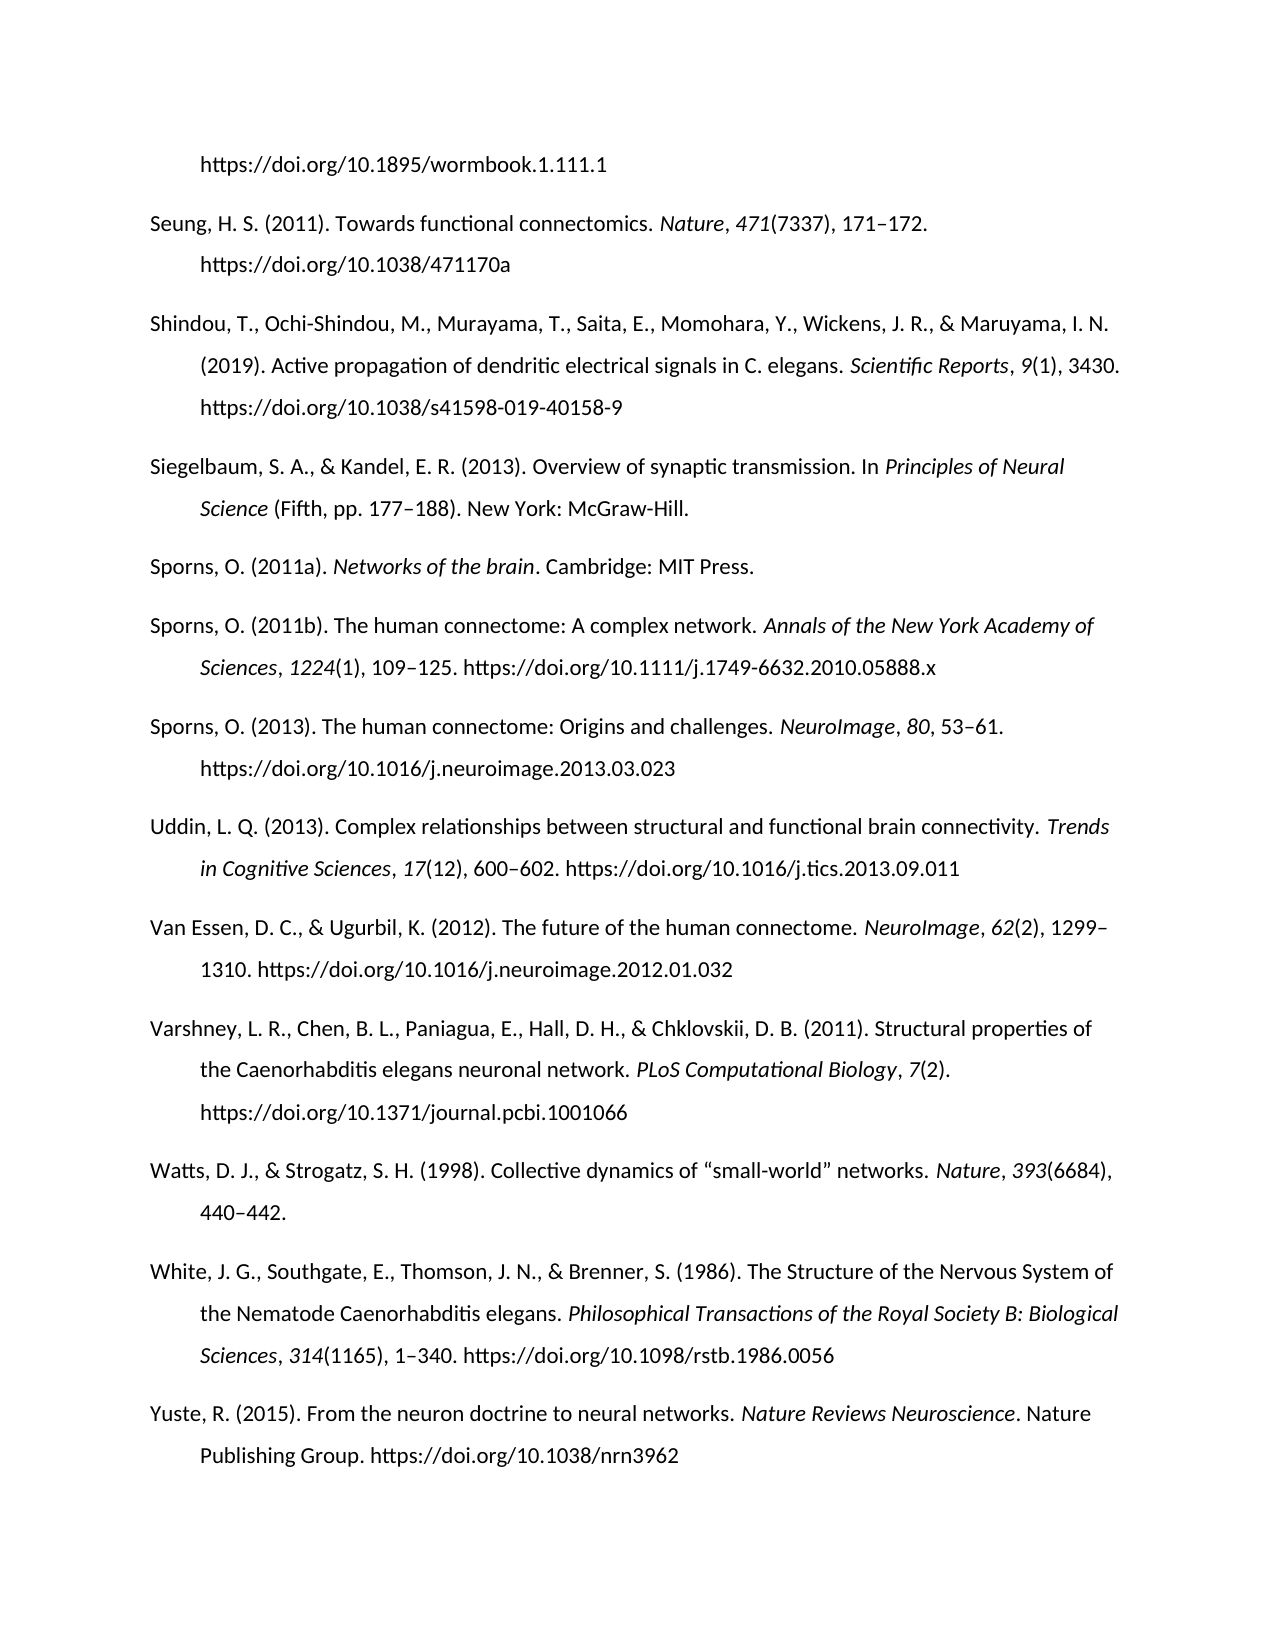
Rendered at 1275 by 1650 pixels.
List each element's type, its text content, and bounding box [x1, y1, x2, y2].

text White, J. G., Southgate, E., Thomson, J. N., & Brenner, S. (1986). The Structure of the Nervous System of the Nematode Caenorhabditis elegans. Philosophical Transactions of the Royal Society B: Biological Sciences, 314(1165), 1–340. https://doi.org/10.1098/rstb.1986.0056 [150, 1257, 1125, 1369]
text Seung, H. S. (2011). Towards functional connectomics. Nature, 471(7337), 171–172. https://doi.org/10.1038/471170a [150, 209, 1125, 279]
text Yuste, R. (2015). From the neuron doctrine to neural networks. Nature Reviews Neuroscience. Nature Publishing Group. https://doi.org/10.1038/nrn3962 [150, 1399, 1125, 1469]
text Varshney, L. R., Chen, B. L., Paniagua, E., Hall, D. H., & Chklovskii, D. B. (2011). Structural properties of the Caenorhabditis elegans neuronal network. PLoS Computational Biology, 7(2). https://doi.org/10.1371/journal.pcbi.1001066 [150, 1014, 1125, 1126]
text Sporns, O. (2011a). Networks of the brain. Cambridge: MIT Press. [150, 552, 1125, 581]
text Sporns, O. (2013). The human connectome: Origins and challenges. NeuroImage, 80, 53–61. https://doi.org/10.1016/j.neuroimage.2013.03.023 [150, 712, 1125, 782]
text Watts, D. J., & Strogatz, S. H. (1998). Collective dynamics of “small-world” networks. Nature, 393(6684), 440–442. [150, 1156, 1125, 1226]
text Shindou, T., Ochi-Shindou, M., Murayama, T., Saita, E., Momohara, Y., Wickens, J. R., & Maruyama, I. N. (2019). Active propagation of dendritic electrical signals in C. elegans. Scientific Reports, 9(1), 3430. https://doi.org/10.1038/s41598-019-40158-9 [150, 309, 1125, 421]
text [150, 150, 1125, 178]
text Van Essen, D. C., & Ugurbil, K. (2012). The future of the human connectome. NeuroImage, 62(2), 1299–1310. https://doi.org/10.1016/j.neuroimage.2012.01.032 [150, 913, 1125, 983]
text Siegelbaum, S. A., & Kandel, E. R. (2013). Overview of synaptic transmission. In Principles of Neural Science (Fifth, pp. 177–188). New York: McGraw-Hill. [150, 452, 1125, 522]
text Sporns, O. (2011b). The human connectome: A complex network. Annals of the New York Academy of Sciences, 1224(1), 109–125. https://doi.org/10.1111/j.1749-6632.2010.05888.x [150, 611, 1125, 681]
text Uddin, L. Q. (2013). Complex relationships between structural and functional brain connectivity. Trends in Cognitive Sciences, 17(12), 600–602. https://doi.org/10.1016/j.tics.2013.09.011 [150, 812, 1125, 882]
